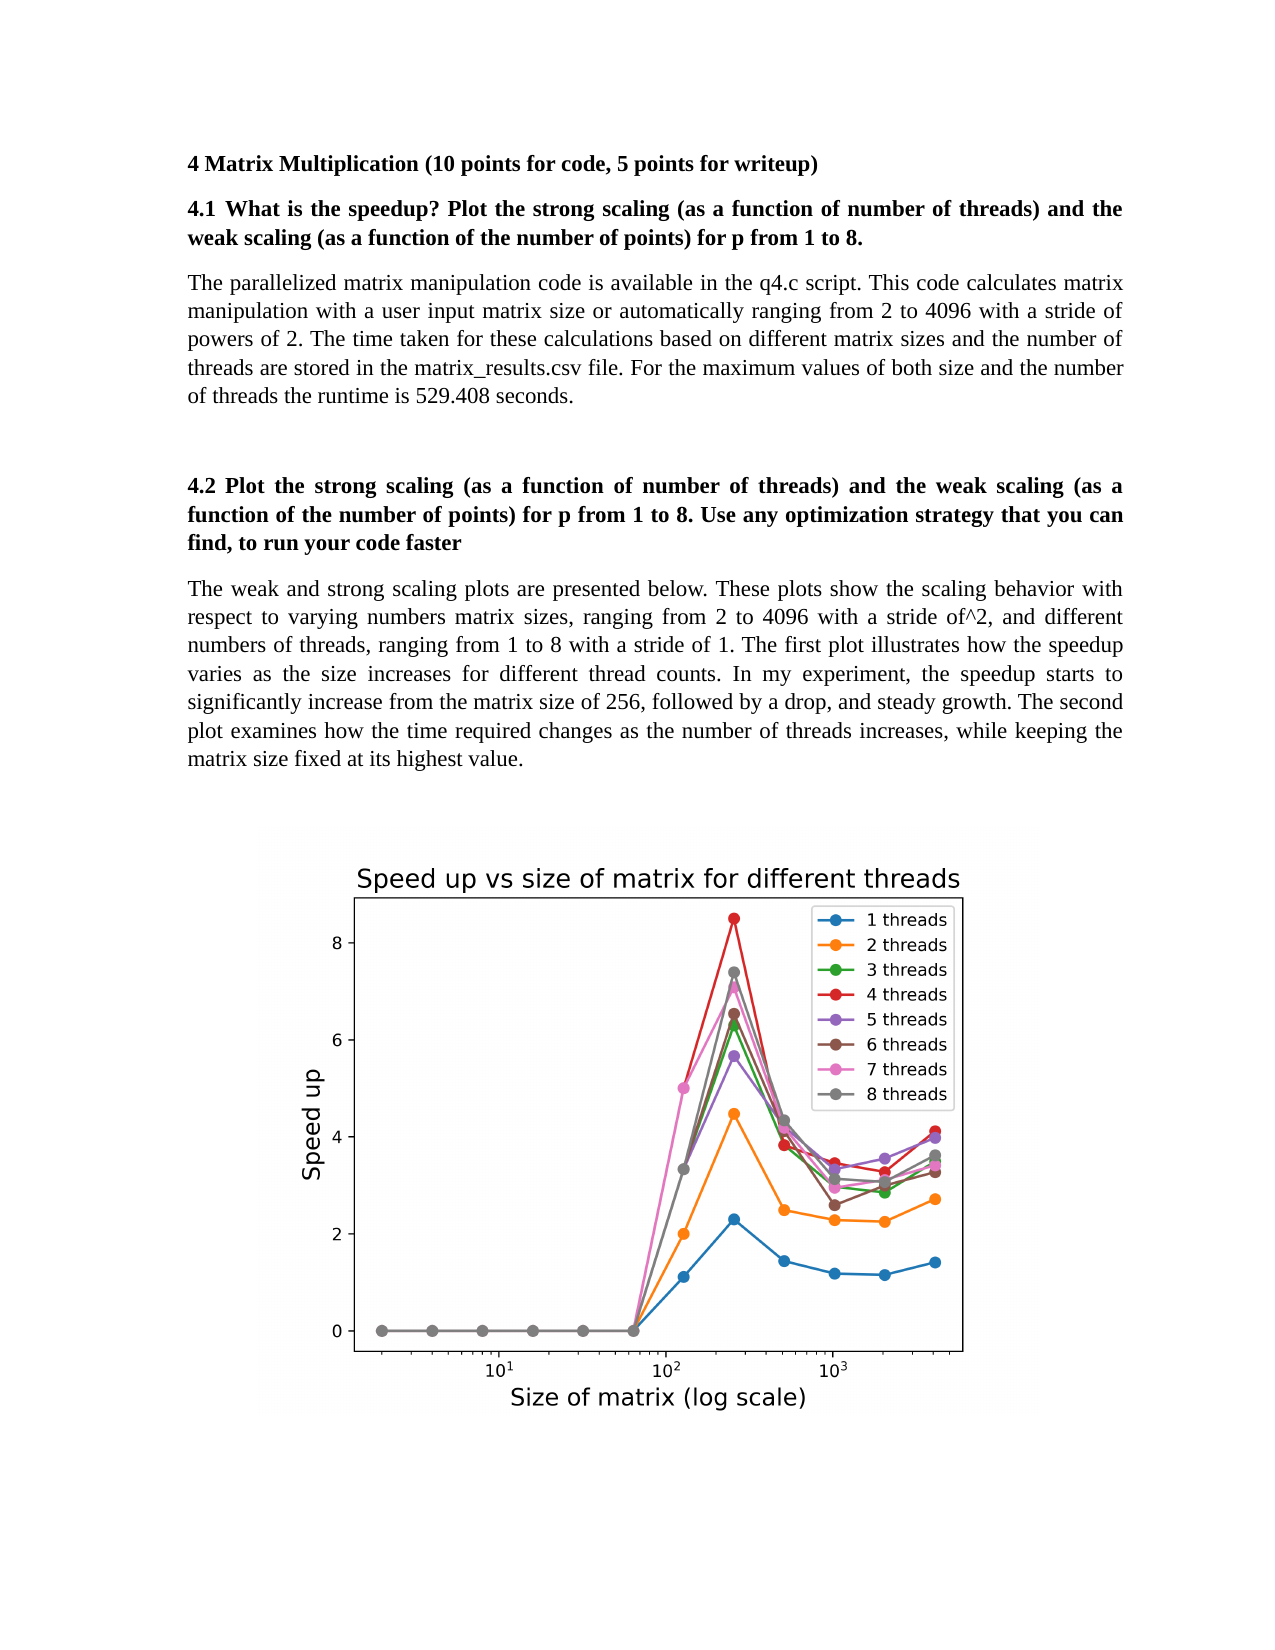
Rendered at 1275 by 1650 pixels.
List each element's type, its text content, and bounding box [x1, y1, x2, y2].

picture [256, 827, 1041, 1416]
text 4.1 What is the speedup? Plot the strong scaling (as a function of number of threads) and the weak scaling (as a function of the number of points) for p from 1 to 8. [187, 195, 1125, 250]
text The parallelized matrix manipulation code is available in the q4.c script. This code calculates matrix manipulation with a user input matrix size or automatically ranging from 2 to 4096 with a stride of powers of 2. The time taken for these calculations based on different matrix sizes and the number of threads are stored in the matrix_results.csv file. For the maximum values of both size and the number of threads the runtime is 529.408 seconds. [187, 269, 1125, 409]
text 4 Matrix Multiplication (10 points for code, 5 points for writeup) [187, 150, 1125, 176]
text The weak and strong scaling plots are presented below. These plots show the scaling behavior with respect to varying numbers matrix sizes, ranging from 2 to 4096 with a stride of^2, and different numbers of threads, ranging from 1 to 8 with a stride of 1. The first plot illustrates how the speedup varies as the size increases for different thread counts. In my experiment, the speedup starts to significantly increase from the matrix size of 256, followed by a drop, and steady growth. The second plot examines how the time required changes as the number of threads increases, while keeping the matrix size fixed at its highest value. [187, 574, 1125, 772]
text 4.2 Plot the strong scaling (as a function of number of threads) and the weak scaling (as a function of the number of points) for p from 1 to 8. Use any optimization strategy that you can find, to run your code faster [187, 473, 1125, 556]
